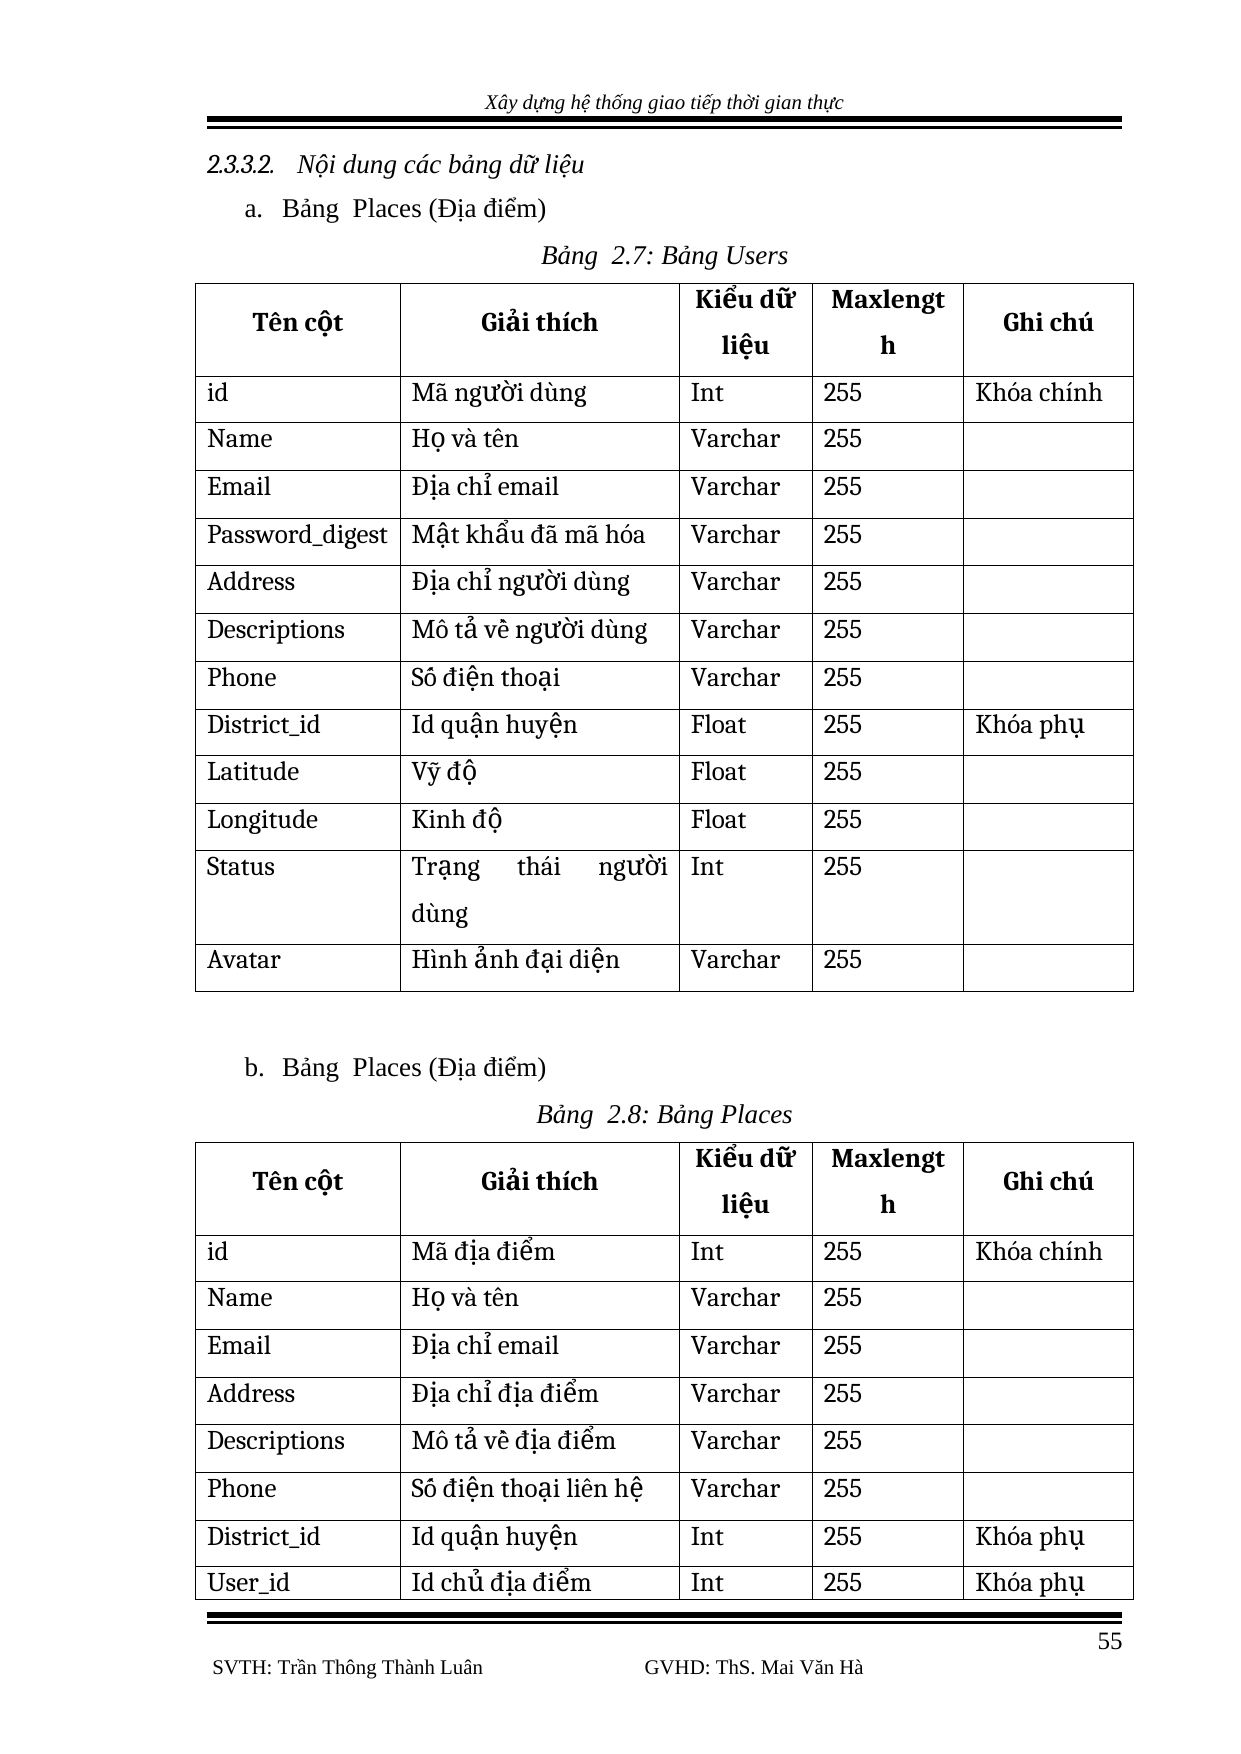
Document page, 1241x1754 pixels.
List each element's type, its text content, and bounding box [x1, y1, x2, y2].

table_cell 255 [813, 945, 963, 991]
table_cell Varchar [680, 614, 812, 661]
table_cell Khóa chính [964, 377, 1133, 422]
table_cell Email [196, 471, 400, 518]
table_cell [964, 1330, 1133, 1377]
table_cell Varchar [680, 1330, 812, 1377]
table_cell Phone [196, 662, 400, 708]
table_cell Name [196, 423, 400, 470]
table_cell Mô tả về người dùng [401, 614, 679, 661]
table_cell id [196, 377, 400, 422]
table_cell Phone [196, 1473, 400, 1520]
table_cell 255 [813, 710, 963, 755]
table_cell 255 [813, 804, 963, 850]
table_header Giải thích [401, 1143, 679, 1235]
table_header Kiểu dữ liệu [680, 1143, 812, 1235]
table_header Ghi chú [964, 284, 1133, 376]
table_cell Varchar [680, 519, 812, 565]
text Bảng 2.7: Bảng Users [207, 239, 1122, 270]
table_cell Id chủ địa điểm [401, 1567, 679, 1598]
table_cell [964, 519, 1133, 565]
table_cell Họ và tên [401, 423, 679, 470]
table_cell [964, 1425, 1133, 1472]
table_cell 255 [813, 377, 963, 422]
table_cell Float [680, 756, 812, 803]
table_cell Vỹ độ [401, 756, 679, 803]
table_cell Trạng thái người dùng [401, 851, 679, 943]
table_cell Password_digest [196, 519, 400, 565]
table_cell 255 [813, 1567, 963, 1598]
table_cell Varchar [680, 1473, 812, 1520]
table_cell 255 [813, 423, 963, 470]
table_cell Mã địa điểm [401, 1236, 679, 1281]
table_cell Email [196, 1330, 400, 1377]
table_header Maxlength [813, 284, 963, 376]
table_cell Khóa phụ [964, 710, 1133, 755]
table_cell Địa chỉ người dùng [401, 566, 679, 613]
table_cell [964, 851, 1133, 943]
table_cell 255 [813, 1236, 963, 1281]
table_cell [964, 1282, 1133, 1329]
table_cell [964, 756, 1133, 803]
table_cell Địa chỉ địa điểm [401, 1378, 679, 1424]
table_header Maxlength [813, 1143, 963, 1235]
table_cell [964, 566, 1133, 613]
table_cell 255 [813, 1473, 963, 1520]
table_cell 255 [813, 471, 963, 518]
table_cell Varchar [680, 566, 812, 613]
table_cell Họ và tên [401, 1282, 679, 1329]
table_cell Varchar [680, 1425, 812, 1472]
table_cell Int [680, 1567, 812, 1598]
table_cell Float [680, 710, 812, 755]
table_cell Int [680, 1521, 812, 1566]
table_header Ghi chú [964, 1143, 1133, 1235]
text Bảng 2.8: Bảng Places [207, 1098, 1122, 1129]
table_header Kiểu dữ liệu [680, 284, 812, 376]
table_cell Int [680, 377, 812, 422]
table_cell Id quận huyện [401, 1521, 679, 1566]
table_cell 255 [813, 1425, 963, 1472]
table_cell Varchar [680, 423, 812, 470]
table_cell 255 [813, 1330, 963, 1377]
table_cell 255 [813, 519, 963, 565]
table_cell Longitude [196, 804, 400, 850]
table_cell Mã người dùng [401, 377, 679, 422]
table_cell [964, 945, 1133, 991]
table_cell Address [196, 1378, 400, 1424]
table_cell [964, 804, 1133, 850]
table_cell Status [196, 851, 400, 943]
table_cell id [196, 1236, 400, 1281]
table_cell [964, 471, 1133, 518]
list Bảng Places (Địa điểm) [244, 1051, 1122, 1082]
table_cell 255 [813, 1521, 963, 1566]
table_cell Address [196, 566, 400, 613]
table_cell 255 [813, 614, 963, 661]
table_cell Địa chỉ email [401, 471, 679, 518]
table_header Tên cột [196, 1143, 400, 1235]
table_cell 255 [813, 566, 963, 613]
table_cell Varchar [680, 1282, 812, 1329]
list Nội dung các bảng dữ liệu [207, 148, 1122, 180]
table_cell Địa chỉ email [401, 1330, 679, 1377]
table_header Giải thích [401, 284, 679, 376]
table_cell 255 [813, 1378, 963, 1424]
table_cell Varchar [680, 945, 812, 991]
table_cell [964, 1473, 1133, 1520]
table_cell Int [680, 1236, 812, 1281]
table_cell 255 [813, 756, 963, 803]
table_cell Hình ảnh đại diện [401, 945, 679, 991]
table_cell Name [196, 1282, 400, 1329]
table_cell Descriptions [196, 1425, 400, 1472]
table_cell Varchar [680, 1378, 812, 1424]
table_cell Descriptions [196, 614, 400, 661]
table_cell Int [680, 851, 812, 943]
table_cell Số điện thoại liên hệ [401, 1473, 679, 1520]
table_cell Latitude [196, 756, 400, 803]
list Bảng Places (Địa điểm) [244, 192, 1122, 223]
table_cell Varchar [680, 662, 812, 708]
table_cell [964, 662, 1133, 708]
table_cell District_id [196, 710, 400, 755]
table_cell Khóa chính [964, 1236, 1133, 1281]
table_cell Kinh độ [401, 804, 679, 850]
table_cell [964, 423, 1133, 470]
table_cell [964, 1378, 1133, 1424]
table_cell Mô tả về địa điểm [401, 1425, 679, 1472]
table_cell 255 [813, 851, 963, 943]
table_cell Varchar [680, 471, 812, 518]
table_cell [964, 614, 1133, 661]
table_cell User_id [196, 1567, 400, 1598]
table_cell Khóa phụ [964, 1521, 1133, 1566]
table_cell 255 [813, 1282, 963, 1329]
table_cell Mật khẩu đã mã hóa [401, 519, 679, 565]
table_cell Khóa phụ [964, 1567, 1133, 1598]
table_cell Float [680, 804, 812, 850]
table_cell District_id [196, 1521, 400, 1566]
table_cell Id quận huyện [401, 710, 679, 755]
table_header Tên cột [196, 284, 400, 376]
table_cell 255 [813, 662, 963, 708]
table_cell Avatar [196, 945, 400, 991]
table_cell Số điện thoại [401, 662, 679, 708]
